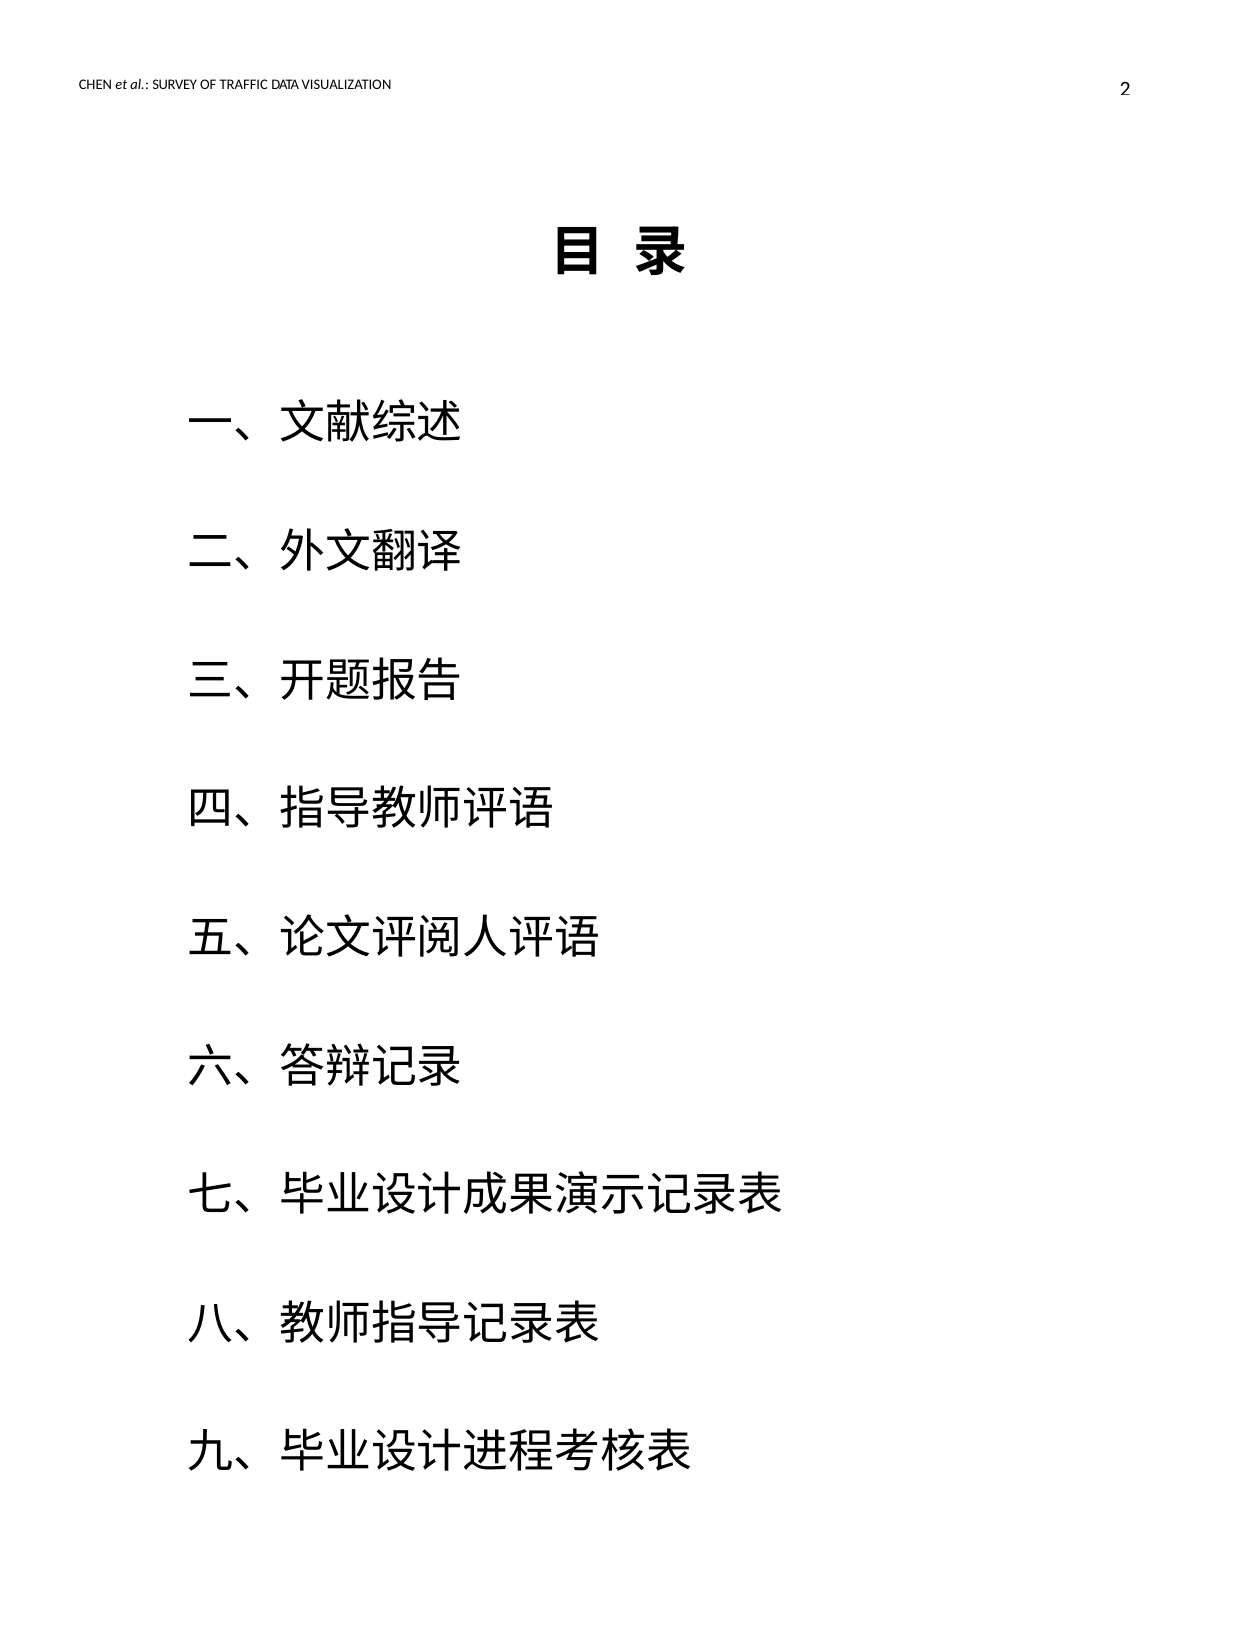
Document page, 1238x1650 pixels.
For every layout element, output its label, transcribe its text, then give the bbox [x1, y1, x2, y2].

text 八、教师指导记录表 [187, 1286, 1050, 1352]
text 三、开题报告 [187, 643, 1050, 709]
text 六、答辩记录 [187, 1029, 1050, 1095]
text 七、毕业设计成果演示记录表 [187, 1157, 1050, 1224]
text 五、论文评阅人评语 [187, 900, 1050, 967]
text 九、毕业设计进程考核表 [187, 1415, 1050, 1481]
subtitle 目 录 [187, 212, 1050, 286]
text 二、外文翻译 [187, 514, 1050, 581]
text 一、文献综述 [187, 386, 1050, 452]
text 四、指导教师评语 [187, 772, 1050, 838]
